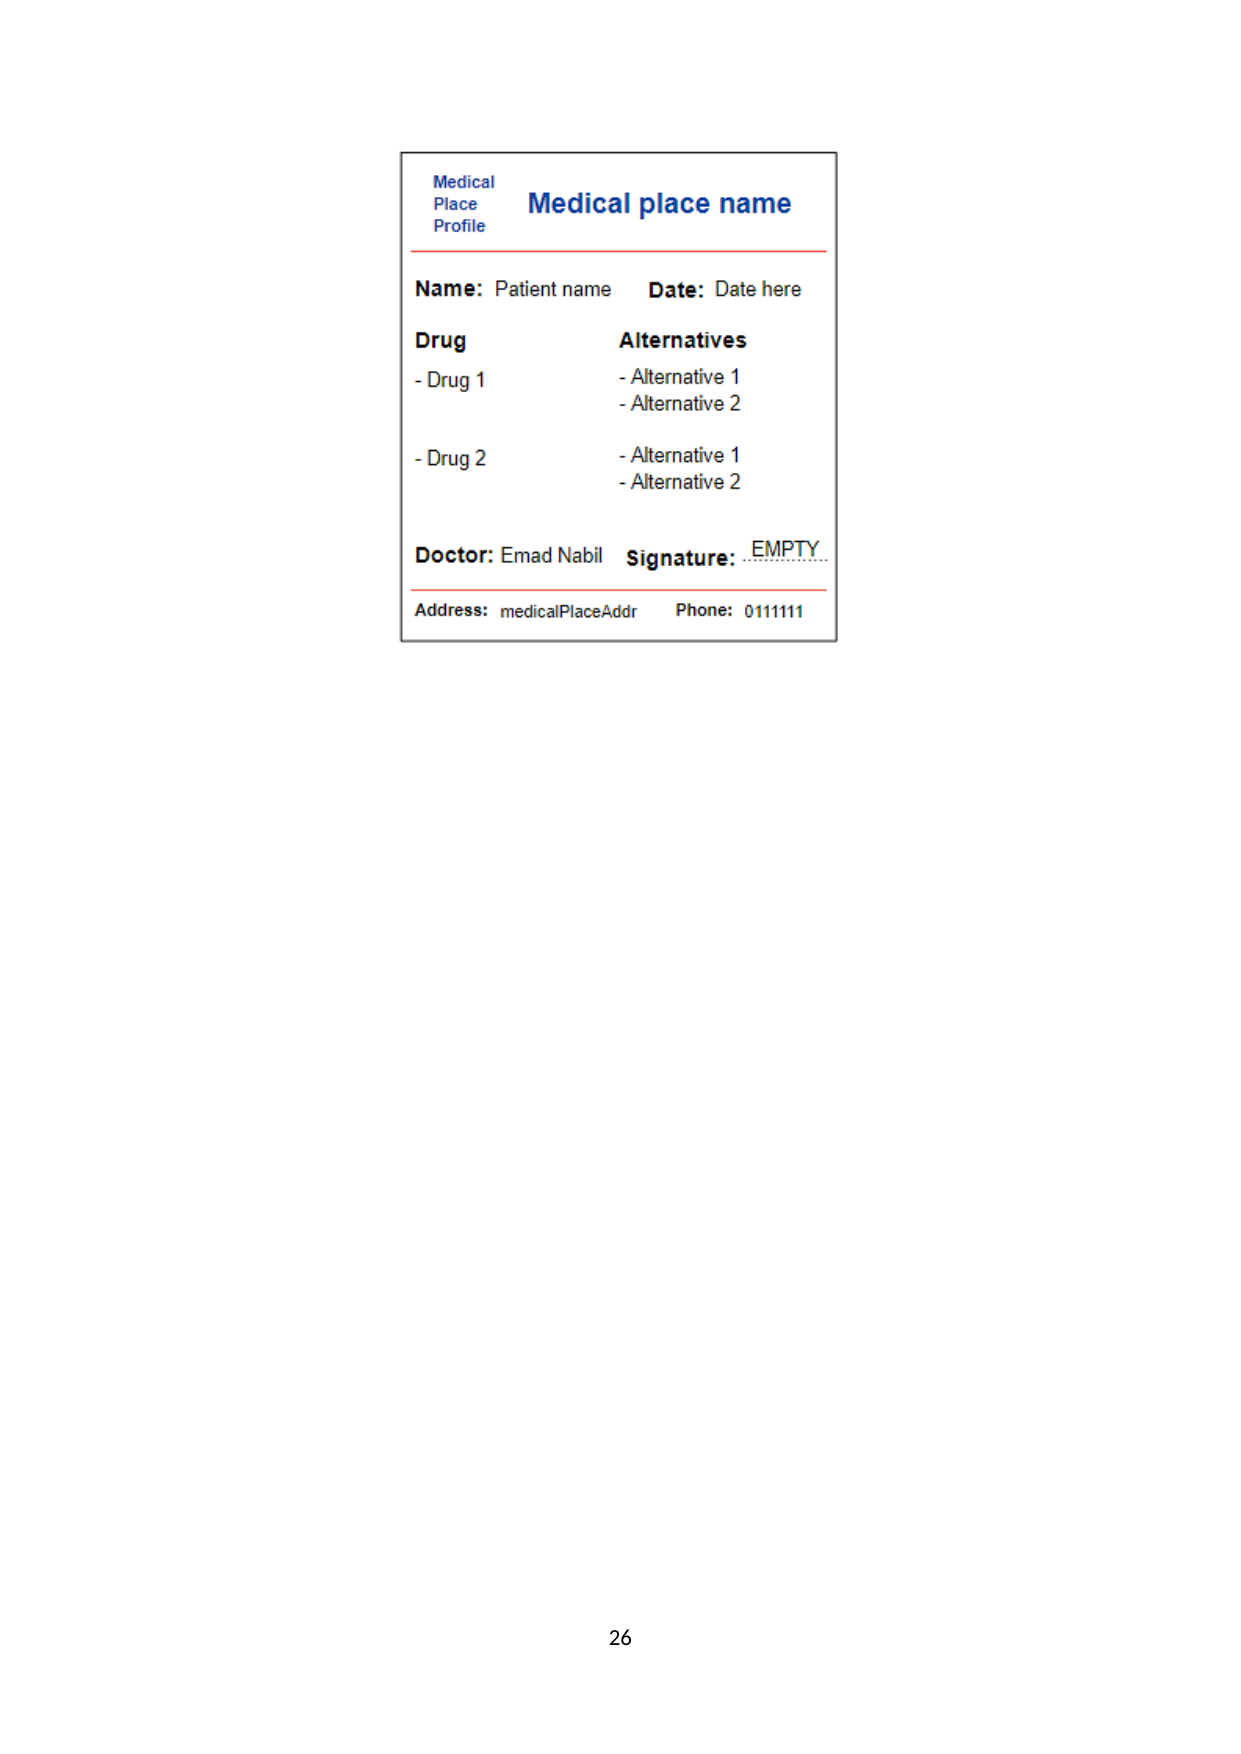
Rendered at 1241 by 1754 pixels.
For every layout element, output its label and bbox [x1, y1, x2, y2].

picture [398, 149, 841, 646]
